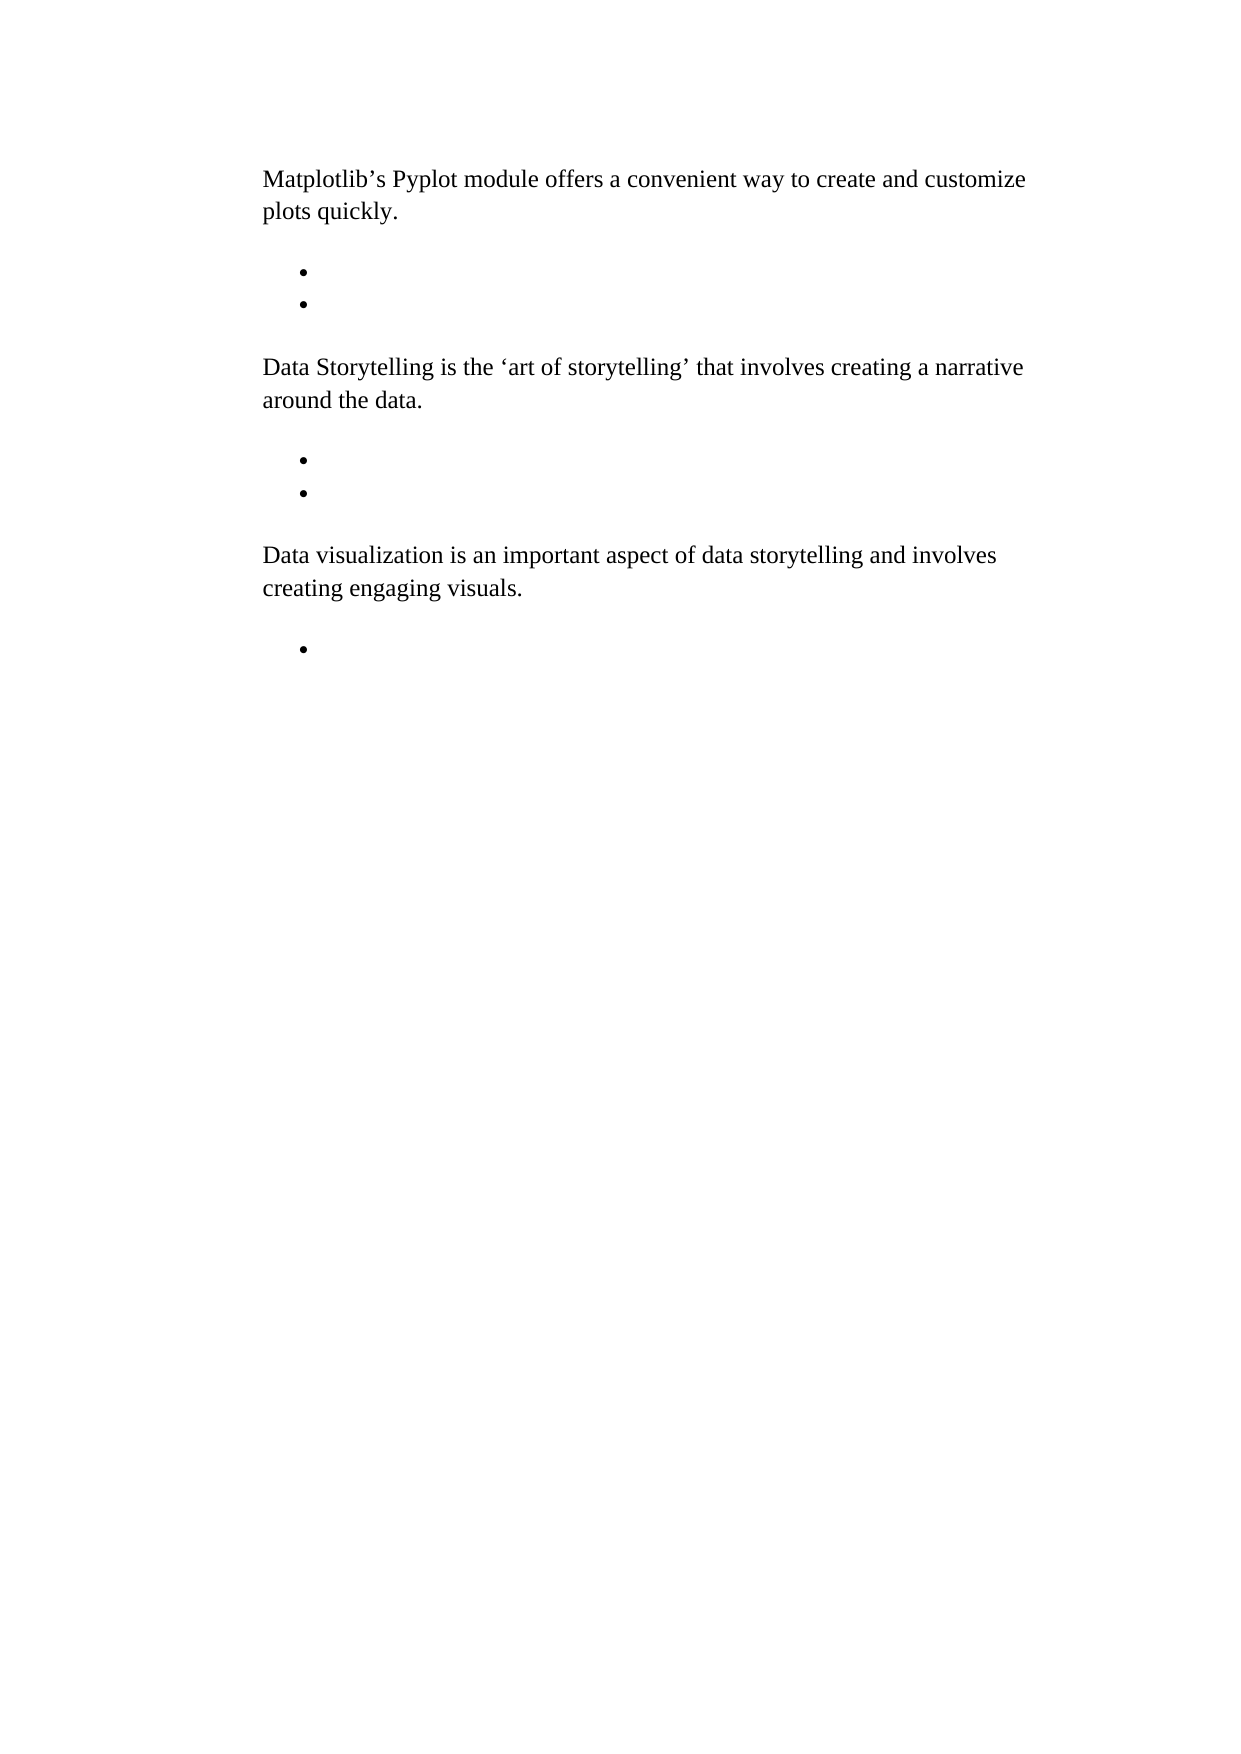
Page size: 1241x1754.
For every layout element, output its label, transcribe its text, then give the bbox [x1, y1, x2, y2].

text Data Storytelling is the ‘art of storytelling’ that involves creating a narrative around the data. [262, 350, 1053, 415]
text Data visualization is an important aspect of data storytelling and involves creating engaging visuals. [262, 539, 1053, 604]
text Matplotlib’s Pyplot module offers a convenient way to create and customize plots quickly. [262, 162, 1053, 227]
